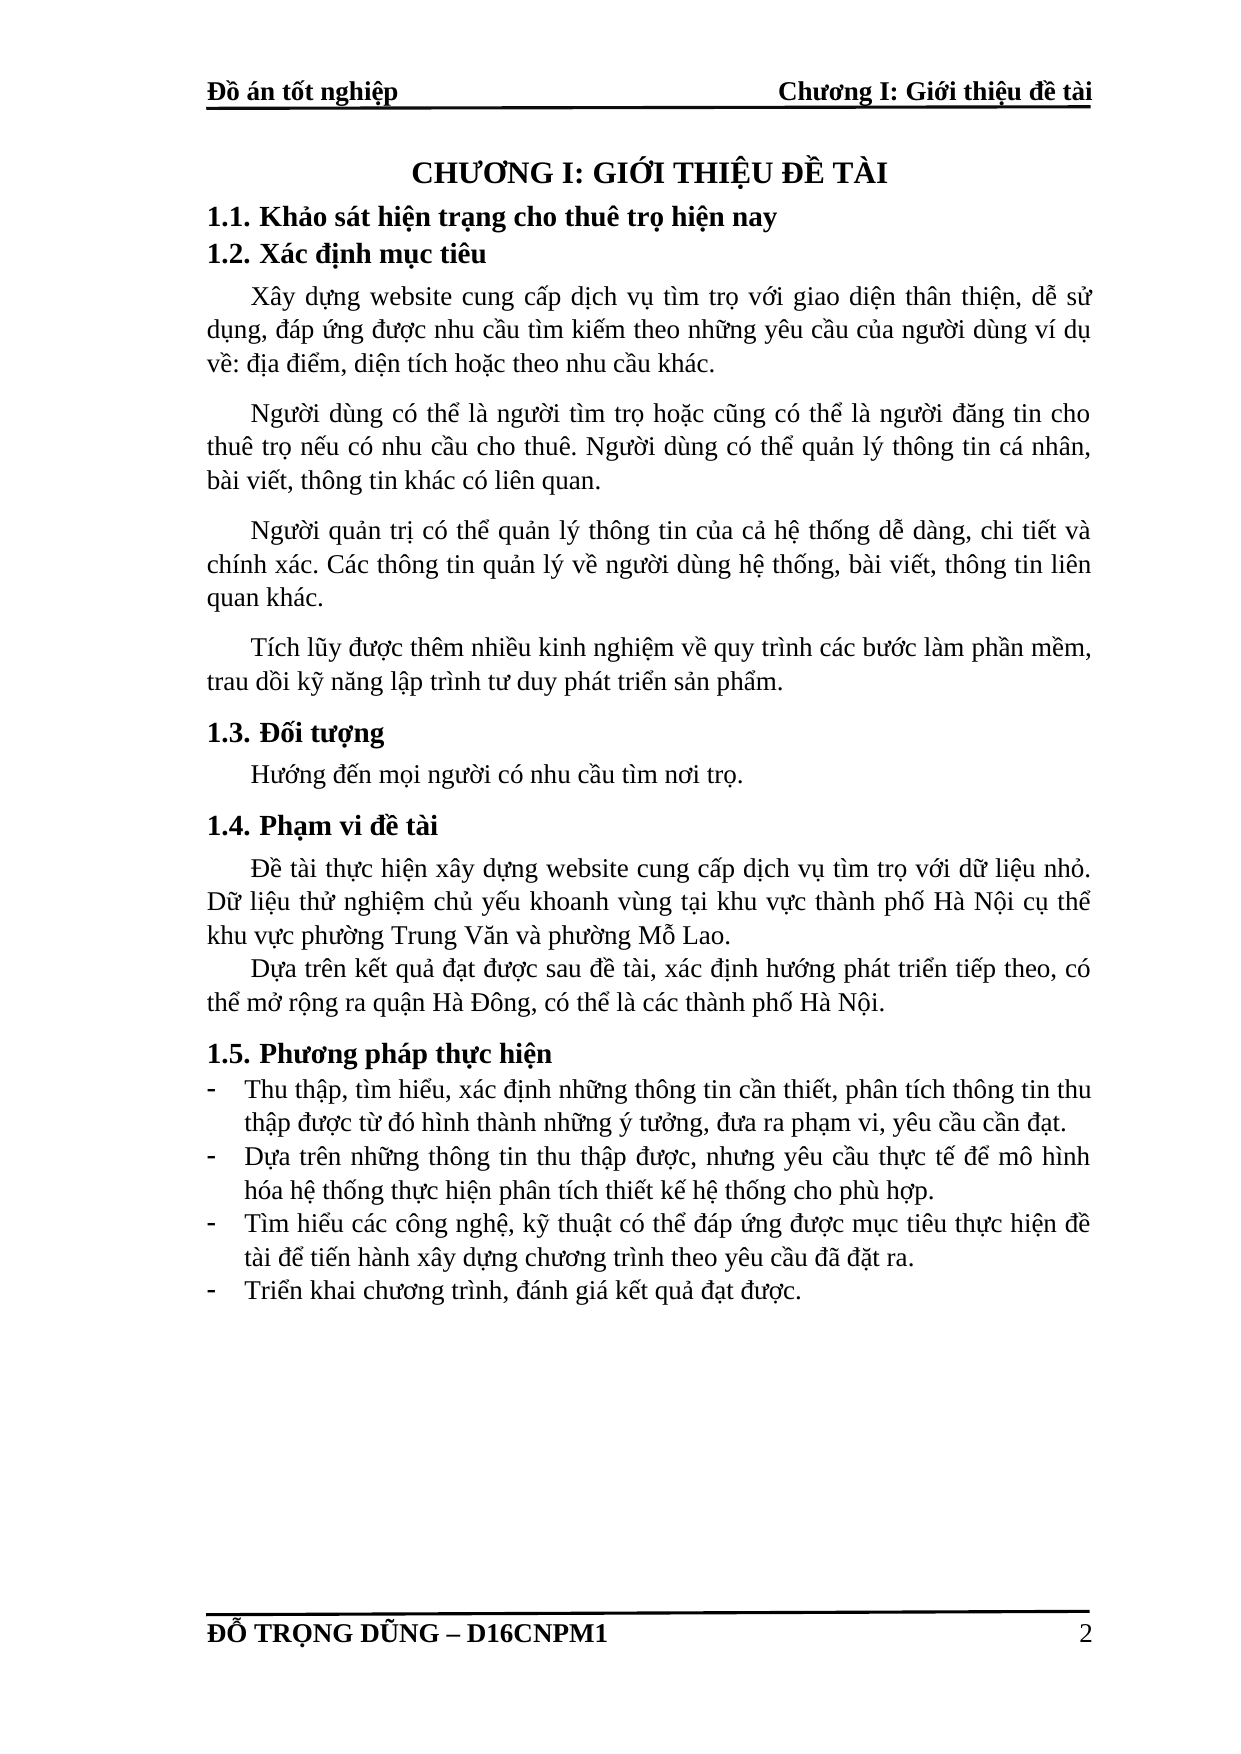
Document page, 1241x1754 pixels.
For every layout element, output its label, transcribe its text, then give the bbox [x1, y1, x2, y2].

list Xác định mục tiêu [207, 236, 1093, 270]
text Hướng đến mọi người có nhu cầu tìm nơi trọ. [207, 758, 1093, 789]
text Dựa trên kết quả đạt được sau đề tài, xác định hướng phát triển tiếp theo, có thể mở rộng ra quận Hà Đông, có thể là các thành phố Hà Nội. [207, 952, 1093, 1017]
text Người dùng có thể là người tìm trọ hoặc cũng có thể là người đăng tin cho thuê trọ nếu có nhu cầu cho thuê. Người dùng có thể quản lý thông tin cá nhân, bài viết, thông tin khác có liên quan. [207, 397, 1093, 495]
subtitle : GIỚI THIỆU ĐỀ TÀI [207, 154, 1093, 190]
text Xây dựng website cung cấp dịch vụ tìm trọ với giao diện thân thiện, dễ sử dụng, đáp ứng được nhu cầu tìm kiếm theo những yêu cầu của người dùng ví dụ về: địa điểm, diện tích hoặc theo nhu cầu khác. [207, 279, 1093, 378]
list Khảo sát hiện trạng cho thuê trọ hiện nay [207, 199, 1093, 233]
list Phương pháp thực hiện [207, 1036, 1093, 1069]
text Người quản trị có thể quản lý thông tin của cả hệ thống dễ dàng, chi tiết và chính xác. Các thông tin quản lý về người dùng hệ thống, bài viết, thông tin liên quan khác. [207, 514, 1093, 612]
list Phạm vi đề tài [207, 808, 1093, 842]
list Đối tượng [207, 715, 1093, 749]
text Đề tài thực hiện xây dựng website cung cấp dịch vụ tìm trọ với dữ liệu nhỏ. Dữ liệu thử nghiệm chủ yếu khoanh vùng tại khu vực thành phố Hà Nội cụ thể khu vực phường Trung Văn và phường Mỗ Lao. [207, 852, 1093, 950]
list Triển khai chương trình, đánh giá kết quả đạt được. [207, 1274, 1093, 1306]
list Thu thập, tìm hiểu, xác định những thông tin cần thiết, phân tích thông tin thu thập được từ đó hình thành những ý tưởng, đưa ra phạm vi, yêu cầu cần đạt. [207, 1073, 1093, 1138]
list Tìm hiểu các công nghệ, kỹ thuật có thể đáp ứng được mục tiêu thực hiện đề tài để tiến hành xây dựng chương trình theo yêu cầu đã đặt ra. [207, 1207, 1093, 1272]
text Tích lũy được thêm nhiều kinh nghiệm về quy trình các bước làm phần mềm, trau dồi kỹ năng lập trình tư duy phát triển sản phẩm. [207, 631, 1093, 696]
list Dựa trên những thông tin thu thập được, nhưng yêu cầu thực tế để mô hình hóa hệ thống thực hiện phân tích thiết kế hệ thống cho phù hợp. [207, 1140, 1093, 1205]
